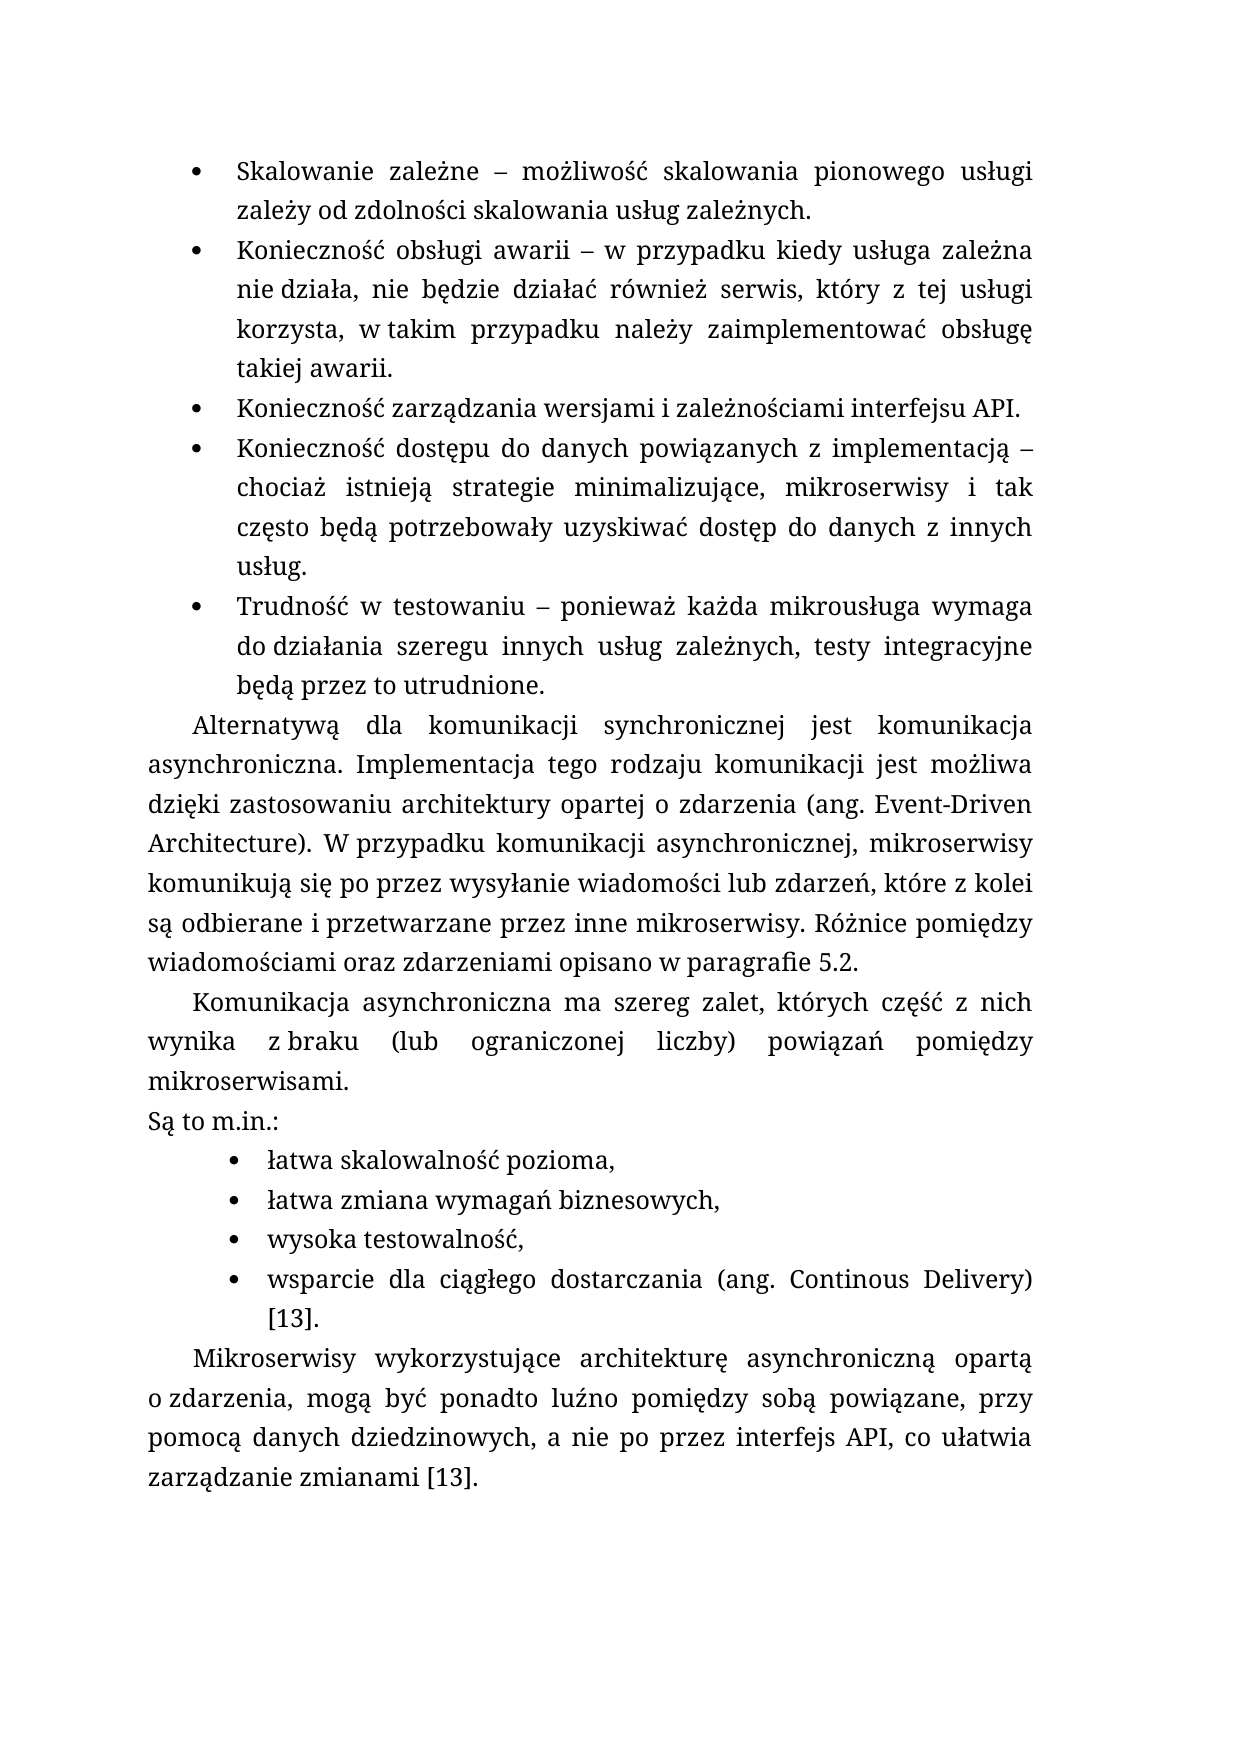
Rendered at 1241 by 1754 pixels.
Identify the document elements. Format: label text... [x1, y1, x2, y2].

list wsparcie dla ciągłego dostarczania (ang. Continous Delivery) . [229, 1256, 1033, 1335]
list Konieczność zarządzania wersjami i zależnościami interfejsu API. [192, 385, 1033, 425]
list Skalowanie zależne – możliwość skalowania pionowego usługi zależy od zdolności skalowania usług zależnych. [192, 148, 1033, 227]
list łatwa skalowalność pozioma, [229, 1137, 1033, 1177]
text Mikroserwisy wykorzystujące architekturę asynchroniczną opartą o zdarzenia, mogą być ponadto luźno pomiędzy sobą powiązane, przy pomocą danych dziedzinowych, a nie po przez interfejs API, co ułatwia zarządzanie zmianami. [148, 1335, 1033, 1493]
list łatwa zmiana wymagań biznesowych, [229, 1177, 1033, 1216]
list Konieczność obsługi awarii – w przypadku kiedy usługa zależna nie działa, nie będzie działać również serwis, który z tej usługi korzysta, w takim przypadku należy zaimplementować obsługę takiej awarii. [192, 227, 1033, 385]
text Komunikacja asynchroniczna ma szereg zalet, których część z nich wynika z braku (lub ograniczonej liczby) powiązań pomiędzy mikroserwisami. Są to m.in.: [148, 979, 1033, 1137]
list Konieczność dostępu do danych powiązanych z implementacją – chociaż istnieją strategie minimalizujące, mikroserwisy i tak często będą potrzebowały uzyskiwać dostęp do danych z innych usług. [192, 425, 1033, 583]
list wysoka testowalność, [229, 1216, 1033, 1256]
list Trudność w testowaniu – ponieważ każda mikrousługa wymaga do działania szeregu innych usług zależnych, testy integracyjne będą przez to utrudnione. [192, 583, 1033, 702]
text Alternatywą dla komunikacji synchronicznej jest komunikacja asynchroniczna. Implementacja tego rodzaju komunikacji jest możliwa dzięki zastosowaniu architektury opartej o zdarzenia (ang. Event-Driven Architecture). W przypadku komunikacji asynchronicznej, mikroserwisy komunikują się po przez wysyłanie wiadomości lub zdarzeń, które z kolei są odbierane i przetwarzane przez inne mikroserwisy. Różnice pomiędzy wiadomościami oraz zdarzeniami opisano w paragrafie 5.2. [148, 702, 1033, 979]
